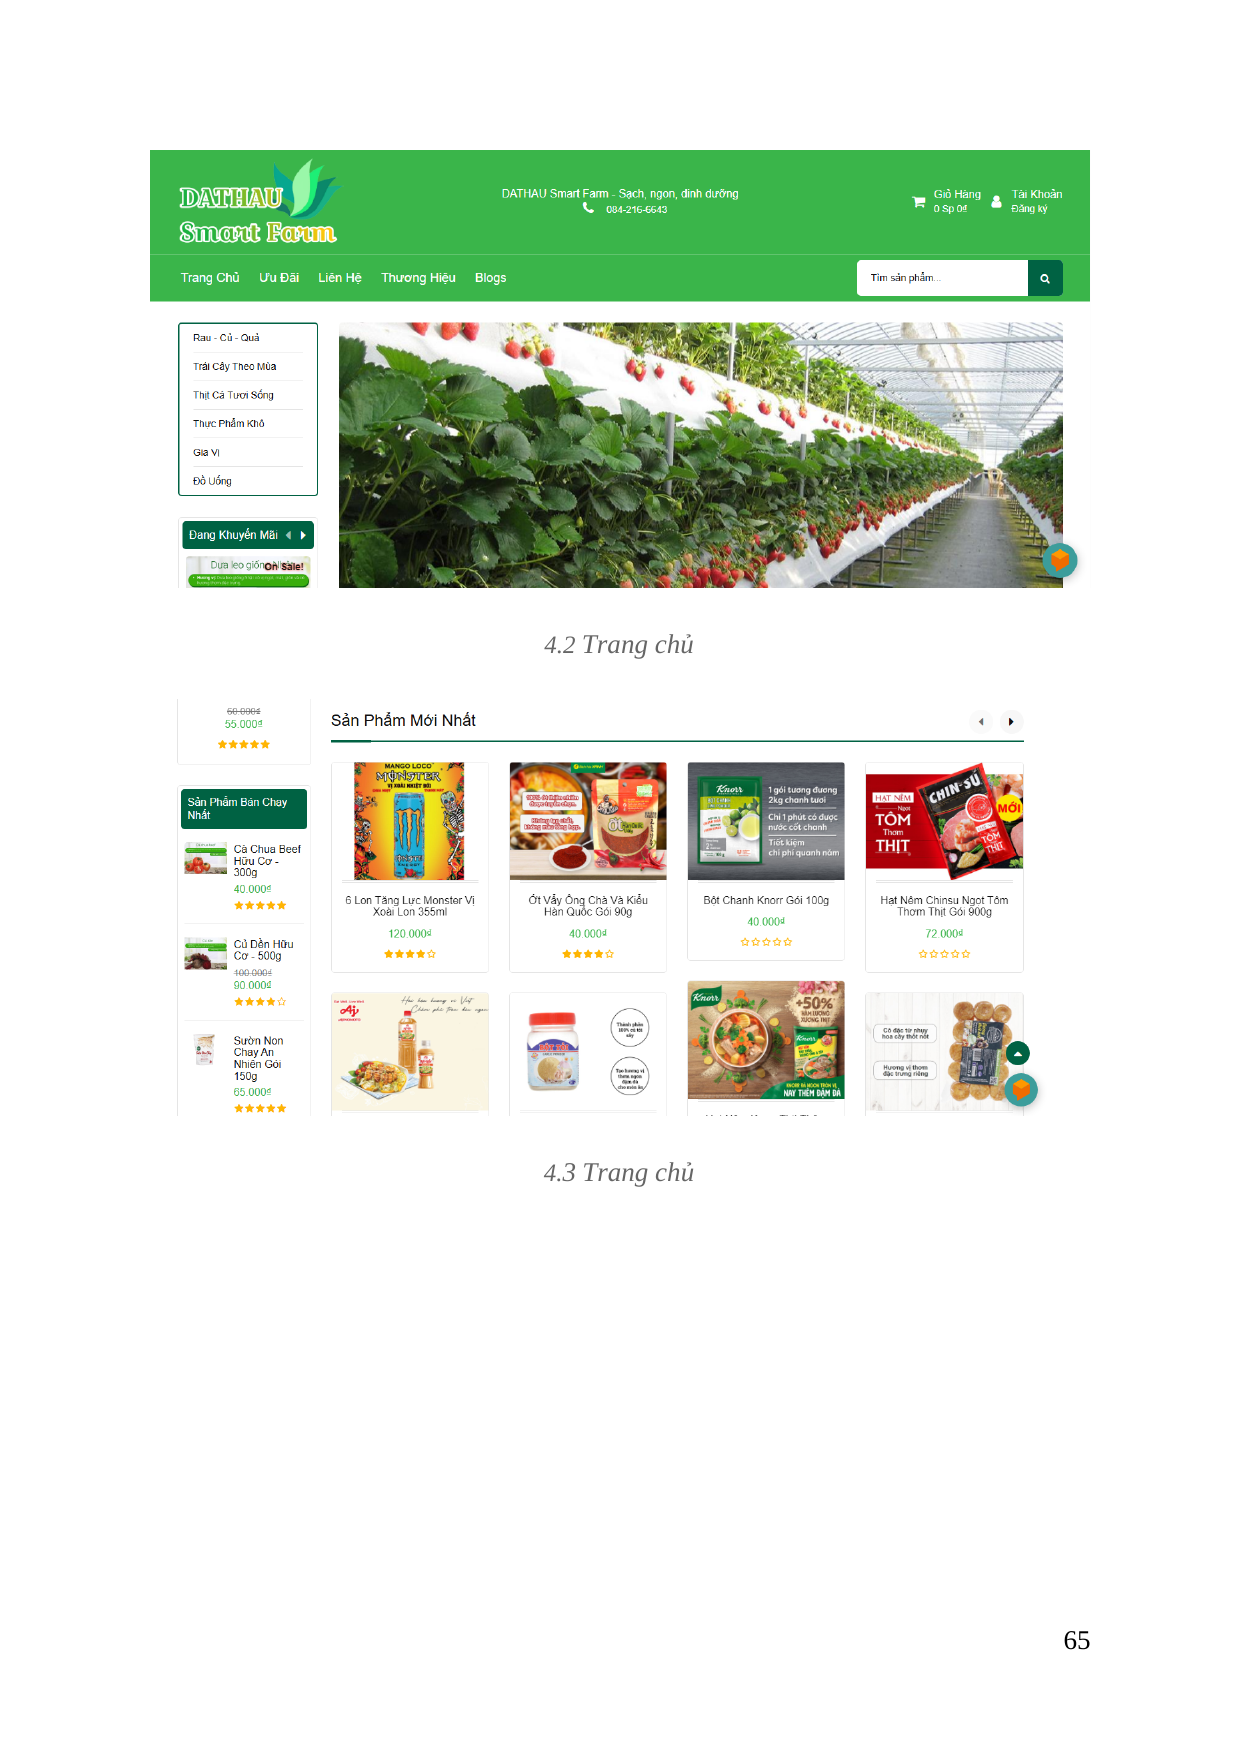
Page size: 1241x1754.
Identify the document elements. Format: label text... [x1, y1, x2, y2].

picture [150, 699, 1047, 1116]
subtitle 4.3 Trang chủ [150, 1156, 1090, 1187]
picture [150, 150, 1091, 588]
subtitle 4.2 Trang chủ [150, 628, 1090, 659]
